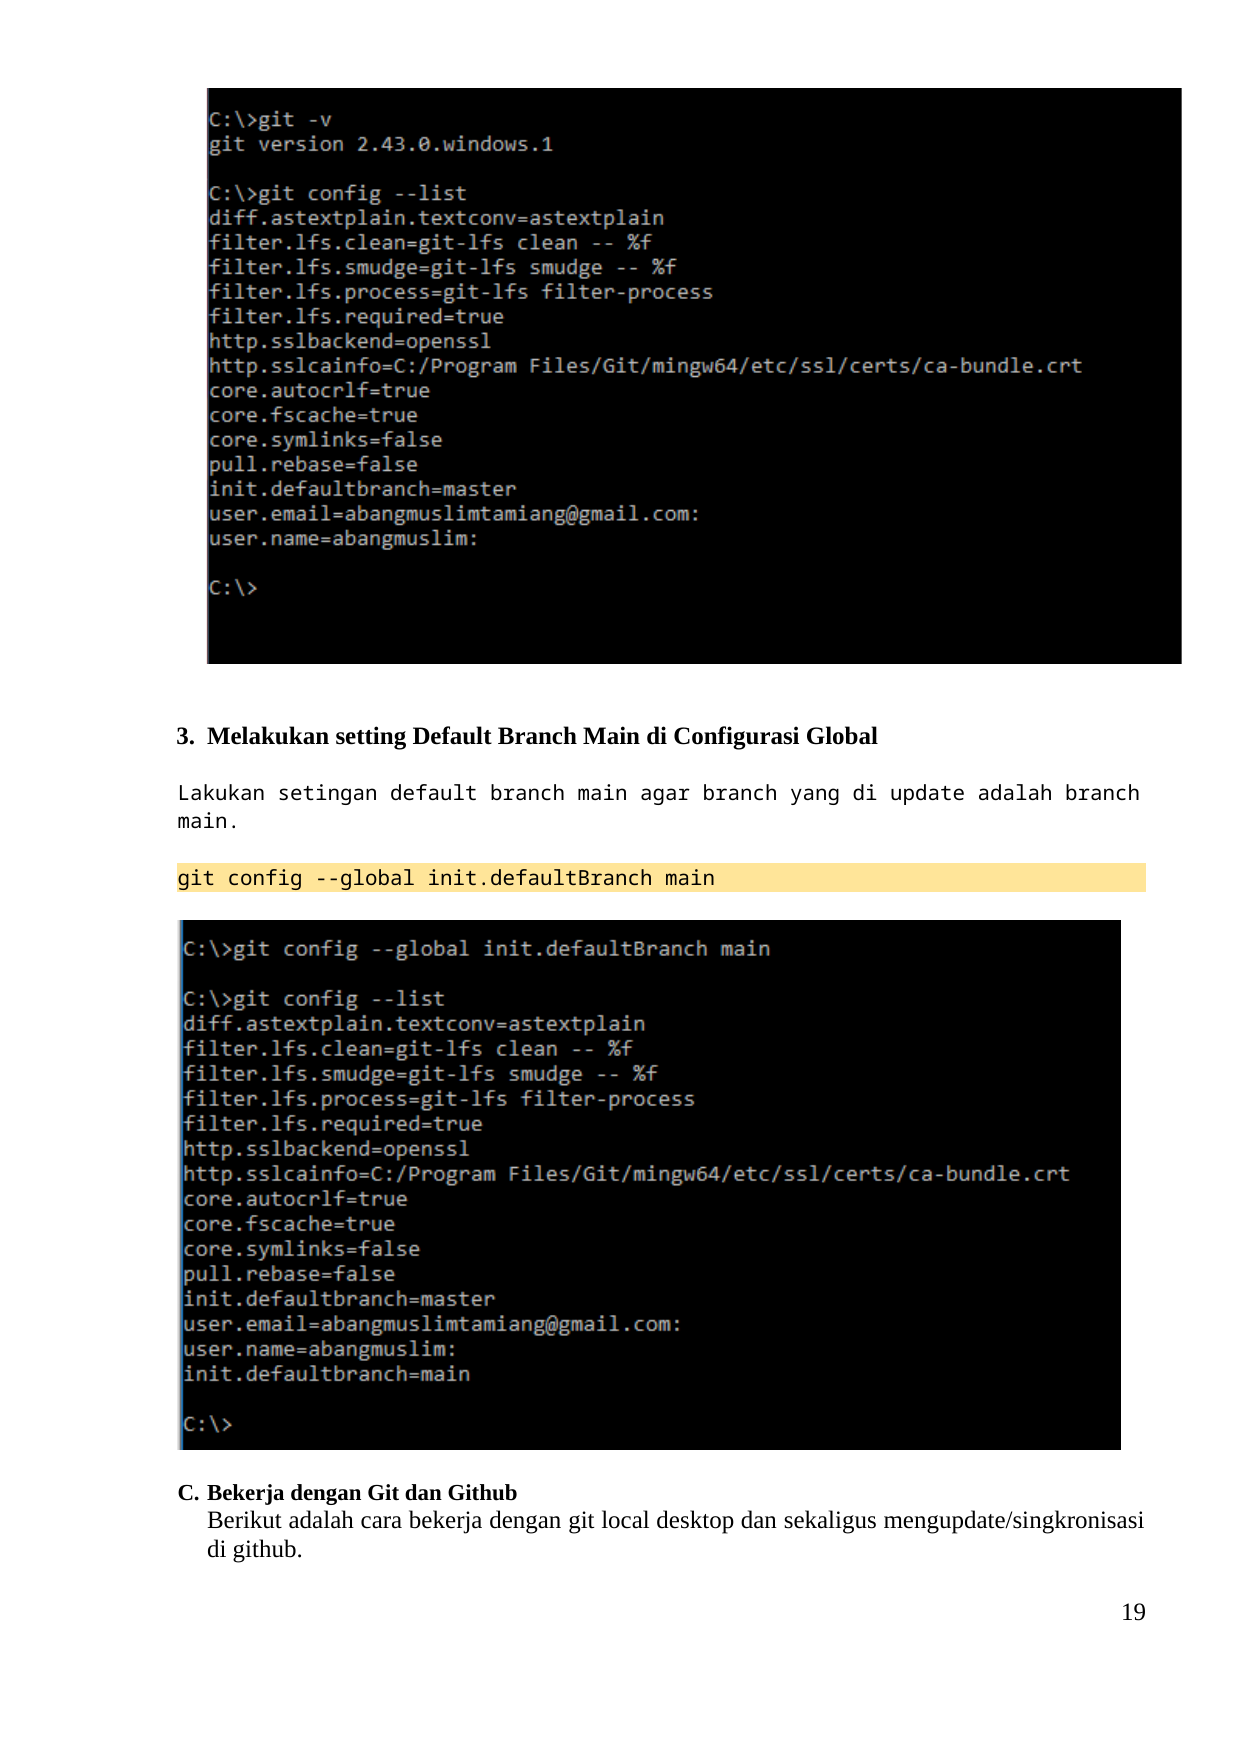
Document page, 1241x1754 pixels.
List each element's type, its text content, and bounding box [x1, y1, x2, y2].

picture [177, 920, 1121, 1450]
list Melakukan setting Default Branch Main di Configurasi Global [176, 721, 1146, 749]
picture [206, 88, 1182, 664]
text git config --global init.defaultBranch main [177, 863, 1146, 892]
text Lakukan setingan default branch main agar branch yang di update adalah branch main. [177, 778, 1146, 835]
text Berikut adalah cara bekerja dengan git local desktop dan sekaligus mengupdate/singkronisasi di github. [207, 1505, 1146, 1562]
subtitle Bekerja dengan Git dan Github [177, 1478, 1146, 1505]
